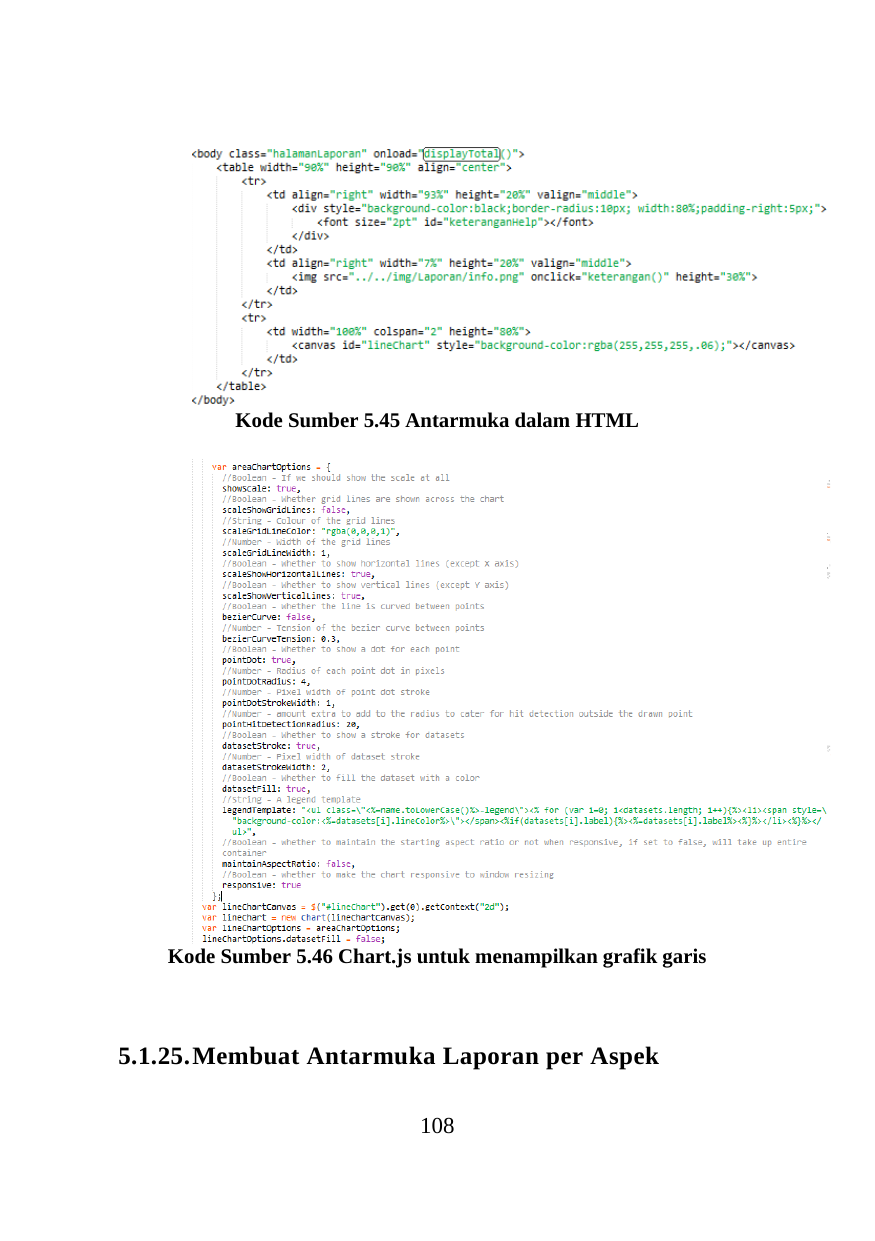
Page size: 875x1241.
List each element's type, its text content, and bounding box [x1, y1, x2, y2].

text Kode Sumber 5.45 Antarmuka dalam HTML [118, 408, 756, 432]
picture [192, 147, 831, 409]
text Kode Sumber 5.46 Chart.js untuk menampilkan grafik garis [118, 944, 756, 968]
subtitle Membuat Antarmuka Laporan per Aspek [118, 1041, 756, 1070]
picture [192, 458, 831, 944]
